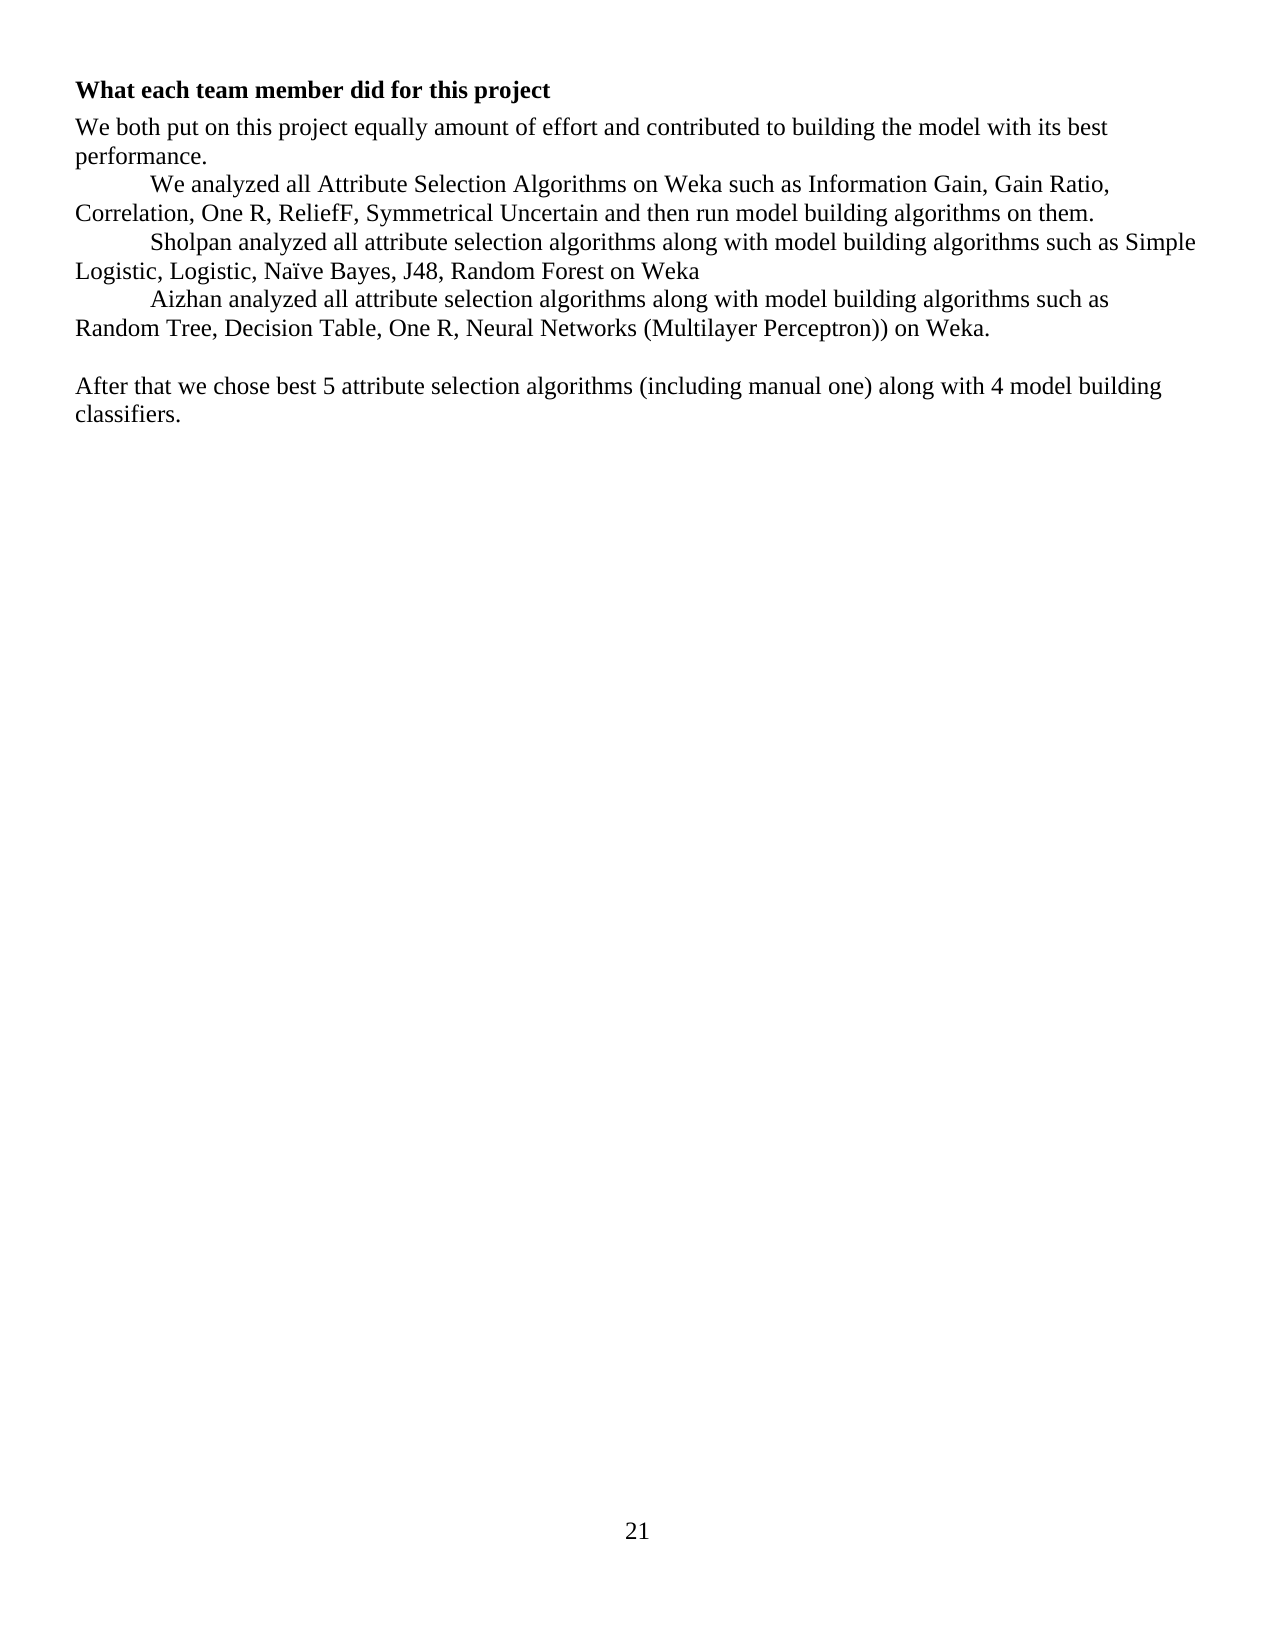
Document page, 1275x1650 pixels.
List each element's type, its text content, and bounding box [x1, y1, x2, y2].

text Aizhan analyzed all attribute selection algorithms along with model building algorithms such as Random Tree, Decision Table, One R, Neural Networks (Multilayer Perceptron)) on Weka. [75, 284, 1200, 342]
subtitle What each team member did for this project [75, 75, 1200, 104]
text We analyzed all Attribute Selection Algorithms on Weka such as Information Gain, Gain Ratio, Correlation, One R, ReliefF, Symmetrical Uncertain and then run model building algorithms on them. [75, 169, 1200, 227]
text Sholpan analyzed all attribute selection algorithms along with model building algorithms such as Simple Logistic, Logistic, Naïve Bayes, J48, Random Forest on Weka [75, 227, 1200, 284]
text After that we chose best 5 attribute selection algorithms (including manual one) along with 4 model building classifiers. [75, 371, 1200, 428]
text We both put on this project equally amount of effort and contributed to building the model with its best performance. [75, 112, 1200, 169]
